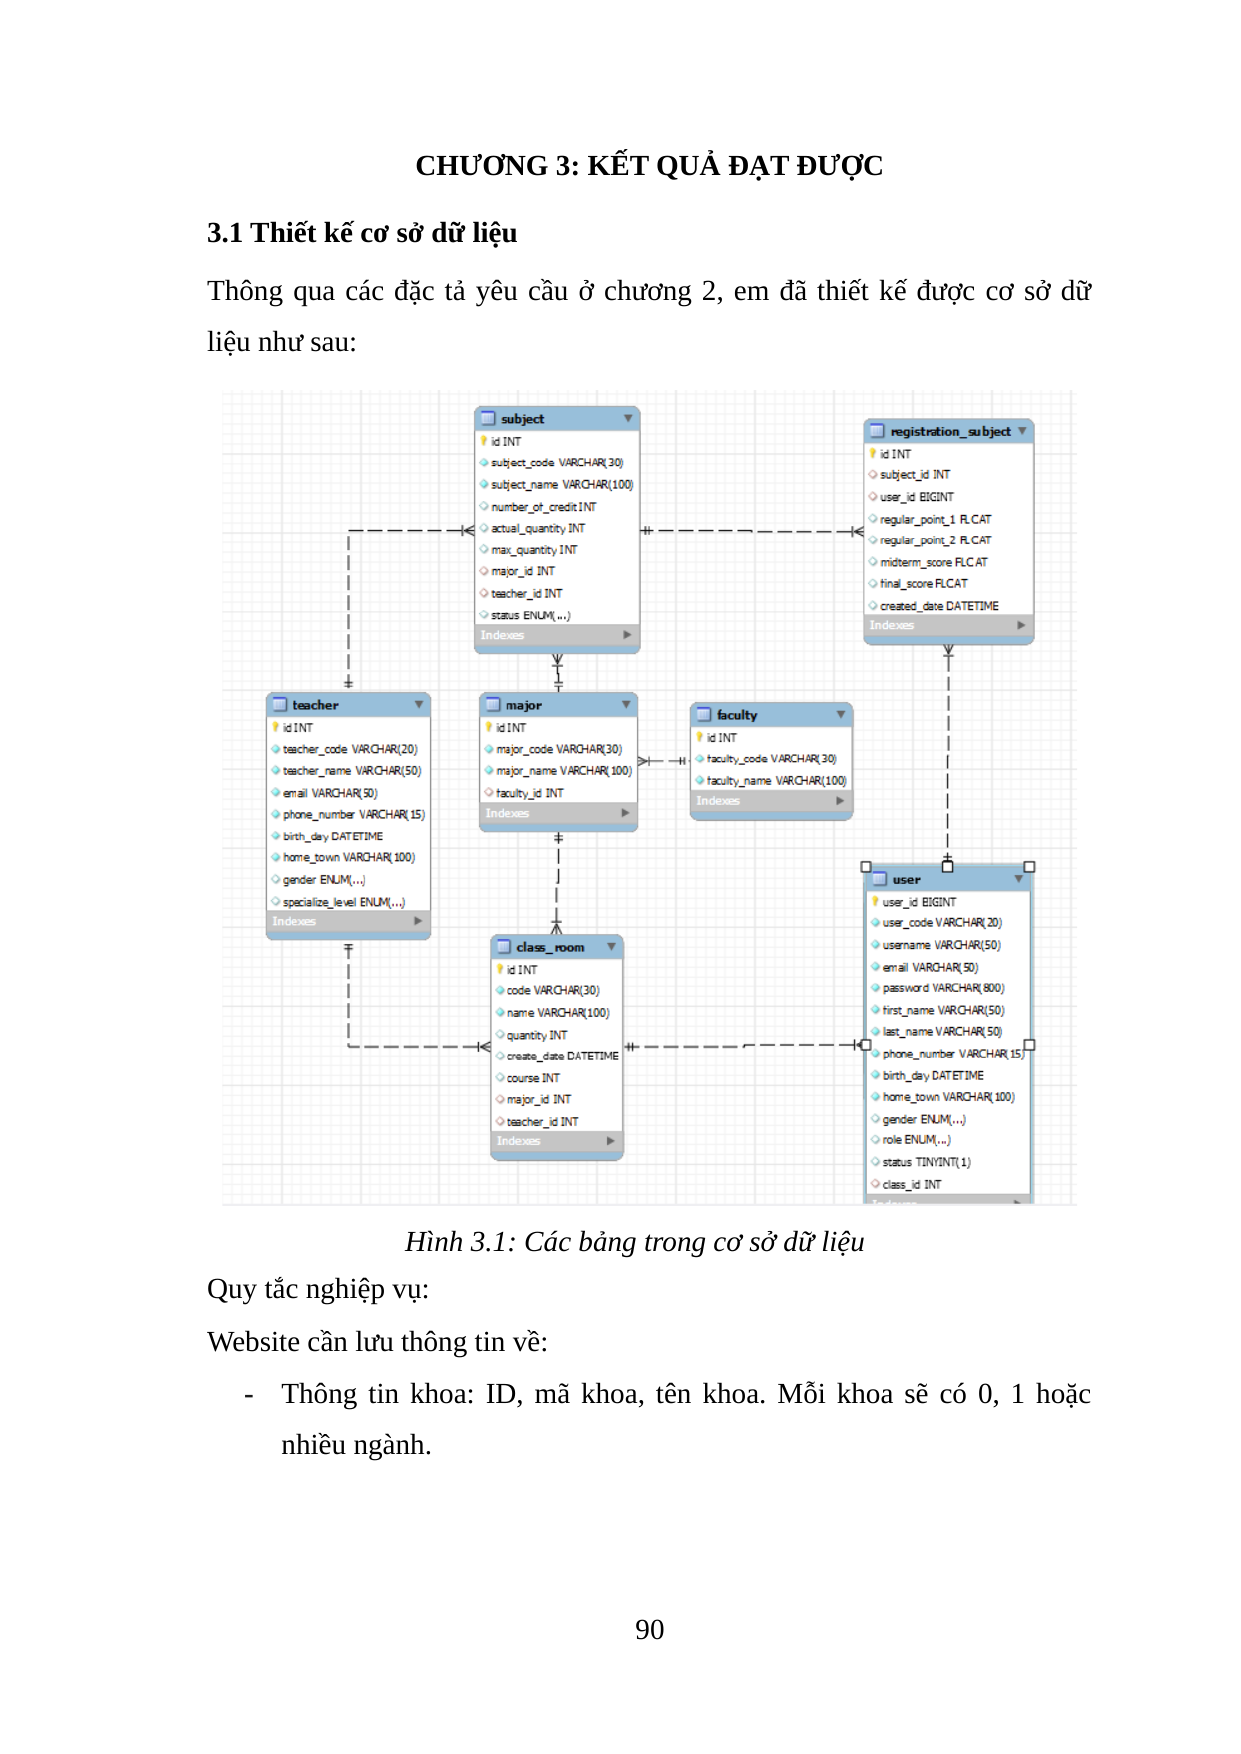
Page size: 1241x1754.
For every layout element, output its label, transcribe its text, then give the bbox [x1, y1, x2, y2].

list Thông tin khoa: ID, mã khoa, tên khoa. Mỗi khoa sẽ có 0, 1 hoặc nhiều ngành. [244, 1377, 1092, 1461]
text Quy tắc nghiệp vụ: [207, 1271, 1092, 1304]
text Website cần lưu thông tin về: [207, 1324, 1092, 1357]
picture [222, 390, 1078, 1206]
text Thông qua các đặc tả yêu cầu ở chương 2, em đã thiết kế được cơ sở dữ liệu như sau: [207, 273, 1092, 357]
subtitle CHƯƠNG 3: KẾT QUẢ ĐẠT ĐƯỢC [207, 148, 1092, 181]
subtitle 3.1 Thiết kế cơ sở dữ liệu [207, 215, 1092, 248]
text Hình 3.1: Các bảng trong cơ sở dữ liệu [177, 1224, 1092, 1258]
